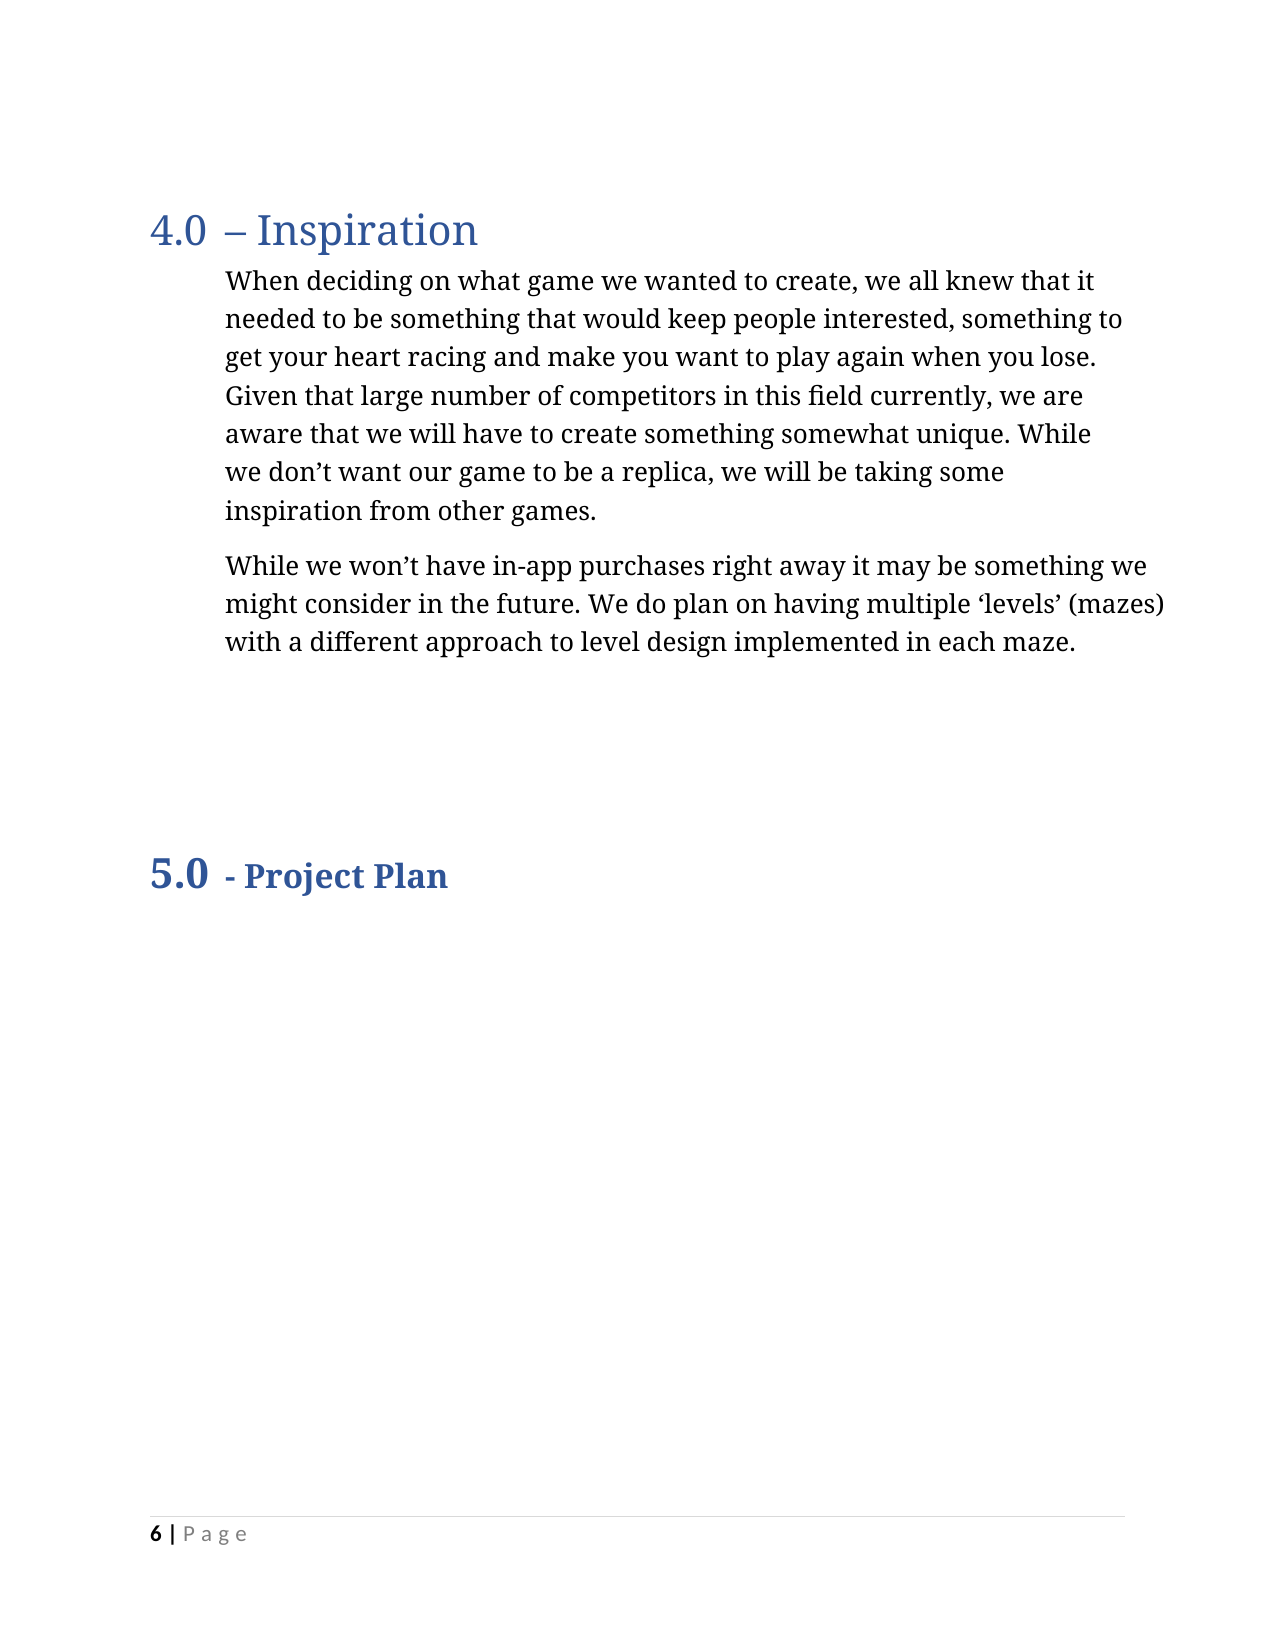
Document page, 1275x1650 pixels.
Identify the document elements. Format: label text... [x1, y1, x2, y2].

list - Project Plan [150, 844, 1275, 901]
list When deciding on what game we wanted to create, we all knew that it needed to be something that would keep people interested, something to get your heart racing and make you want to play again when you lose. Given that large number of competitors in this field currently, we are aware that we will have to create something somewhat unique. While we don’t want our game to be a replica, we will be taking some inspiration from other games. [225, 262, 1125, 528]
text While we won’t have in-app purchases right away it may be something we might consider in the future. We do plan on having multiple ‘levels’ (mazes) with a different approach to level design implemented in each maze. [225, 547, 1275, 659]
list – Inspiration [150, 201, 1125, 258]
